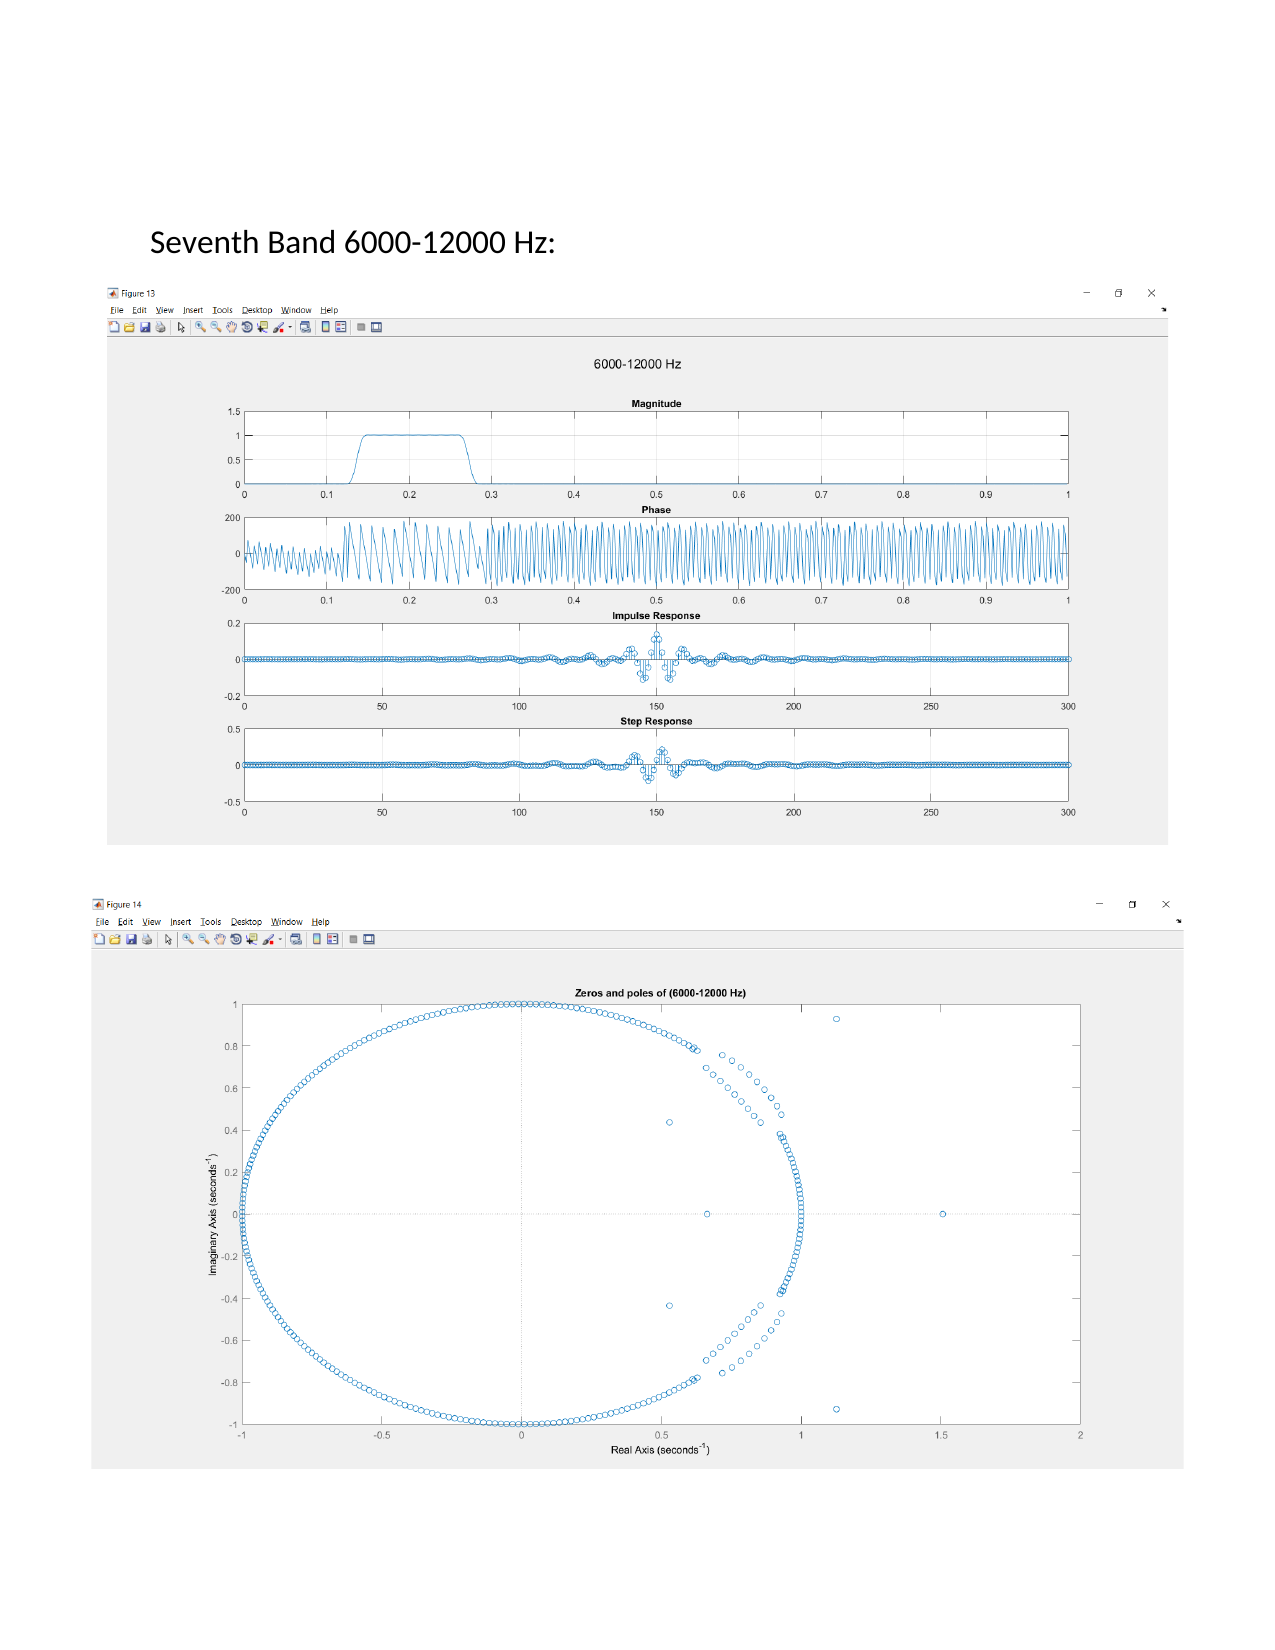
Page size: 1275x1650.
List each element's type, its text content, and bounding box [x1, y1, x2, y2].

picture [107, 285, 1169, 845]
picture [91, 896, 1184, 1469]
text Seventh Band 6000-12000 Hz: [150, 222, 1125, 262]
